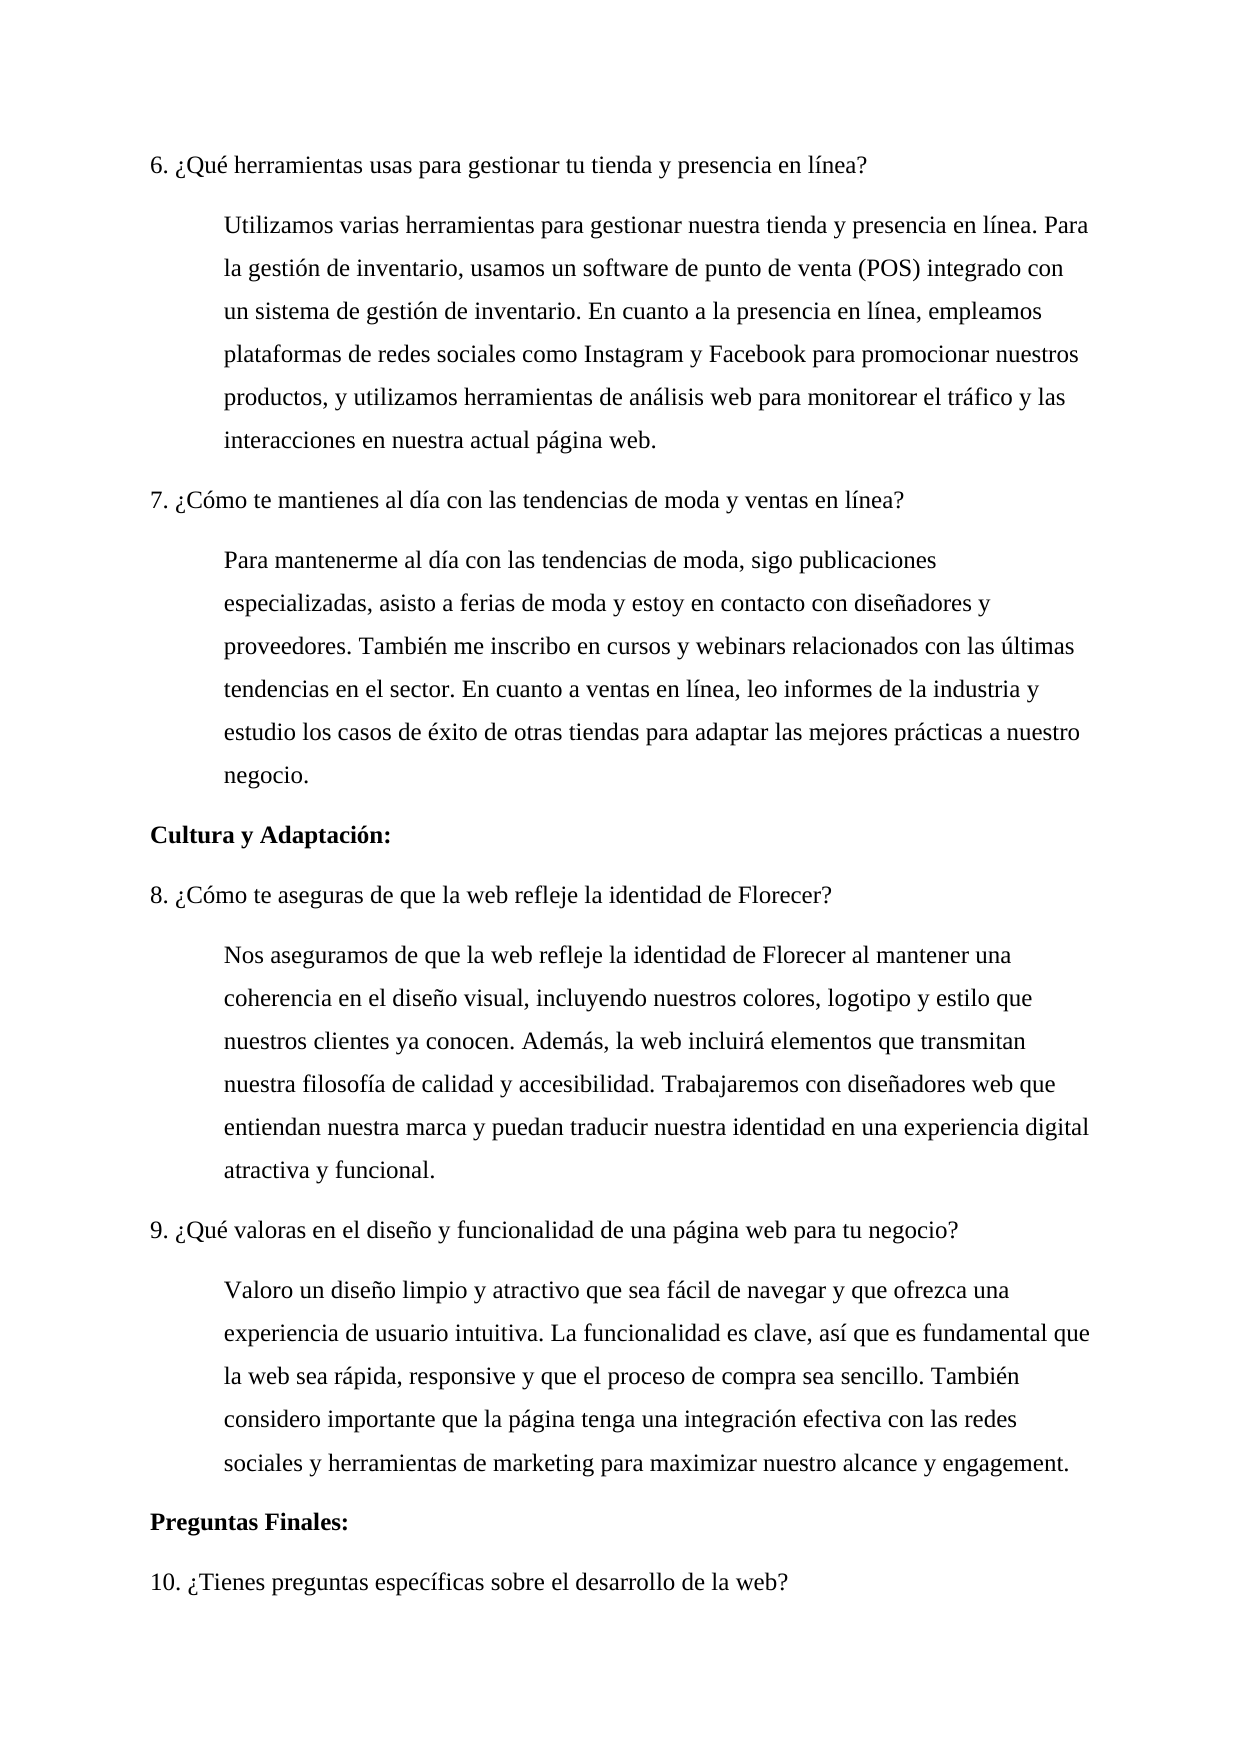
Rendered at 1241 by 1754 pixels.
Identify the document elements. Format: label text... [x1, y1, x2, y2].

text Nos aseguramos de que la web refleje la identidad de Florecer al mantener una coherencia en el diseño visual, incluyendo nuestros colores, logotipo y estilo que nuestros clientes ya conocen. Además, la web incluirá elementos que transmitan nuestra filosofía de calidad y accesibilidad. Trabajaremos con diseñadores web que entiendan nuestra marca y puedan traducir nuestra identidad en una experiencia digital atractiva y funcional. [224, 940, 1090, 1184]
text Utilizamos varias herramientas para gestionar nuestra tienda y presencia en línea. Para la gestión de inventario, usamos un software de punto de venta (POS) integrado con un sistema de gestión de inventario. En cuanto a la presencia en línea, empleamos plataformas de redes sociales como Instagram y Facebook para promocionar nuestros productos, y utilizamos herramientas de análisis web para monitorear el tráfico y las interacciones en nuestra actual página web. [224, 210, 1090, 454]
text 8. ¿Cómo te aseguras de que la web refleje la identidad de Florecer? [150, 880, 1090, 909]
text Para mantenerme al día con las tendencias de moda, sigo publicaciones especializadas, asisto a ferias de moda y estoy en contacto con diseñadores y proveedores. También me inscribo en cursos y webinars relacionados con las últimas tendencias en el sector. En cuanto a ventas en línea, leo informes de la industria y estudio los casos de éxito de otras tiendas para adaptar las mejores prácticas a nuestro negocio. [224, 545, 1090, 789]
text 10. ¿Tienes preguntas específicas sobre el desarrollo de la web? [150, 1567, 1090, 1596]
text Preguntas Finales: [150, 1507, 1090, 1536]
text 7. ¿Cómo te mantienes al día con las tendencias de moda y ventas en línea? [150, 485, 1090, 514]
text 9. ¿Qué valoras en el diseño y funcionalidad de una página web para tu negocio? [150, 1215, 1090, 1244]
text 6. ¿Qué herramientas usas para gestionar tu tienda y presencia en línea? [150, 150, 1090, 179]
text Cultura y Adaptación: [150, 820, 1090, 849]
text Valoro un diseño limpio y atractivo que sea fácil de navegar y que ofrezca una experiencia de usuario intuitiva. La funcionalidad es clave, así que es fundamental que la web sea rápida, responsive y que el proceso de compra sea sencillo. También considero importante que la página tenga una integración efectiva con las redes sociales y herramientas de marketing para maximizar nuestro alcance y engagement. [224, 1275, 1090, 1476]
